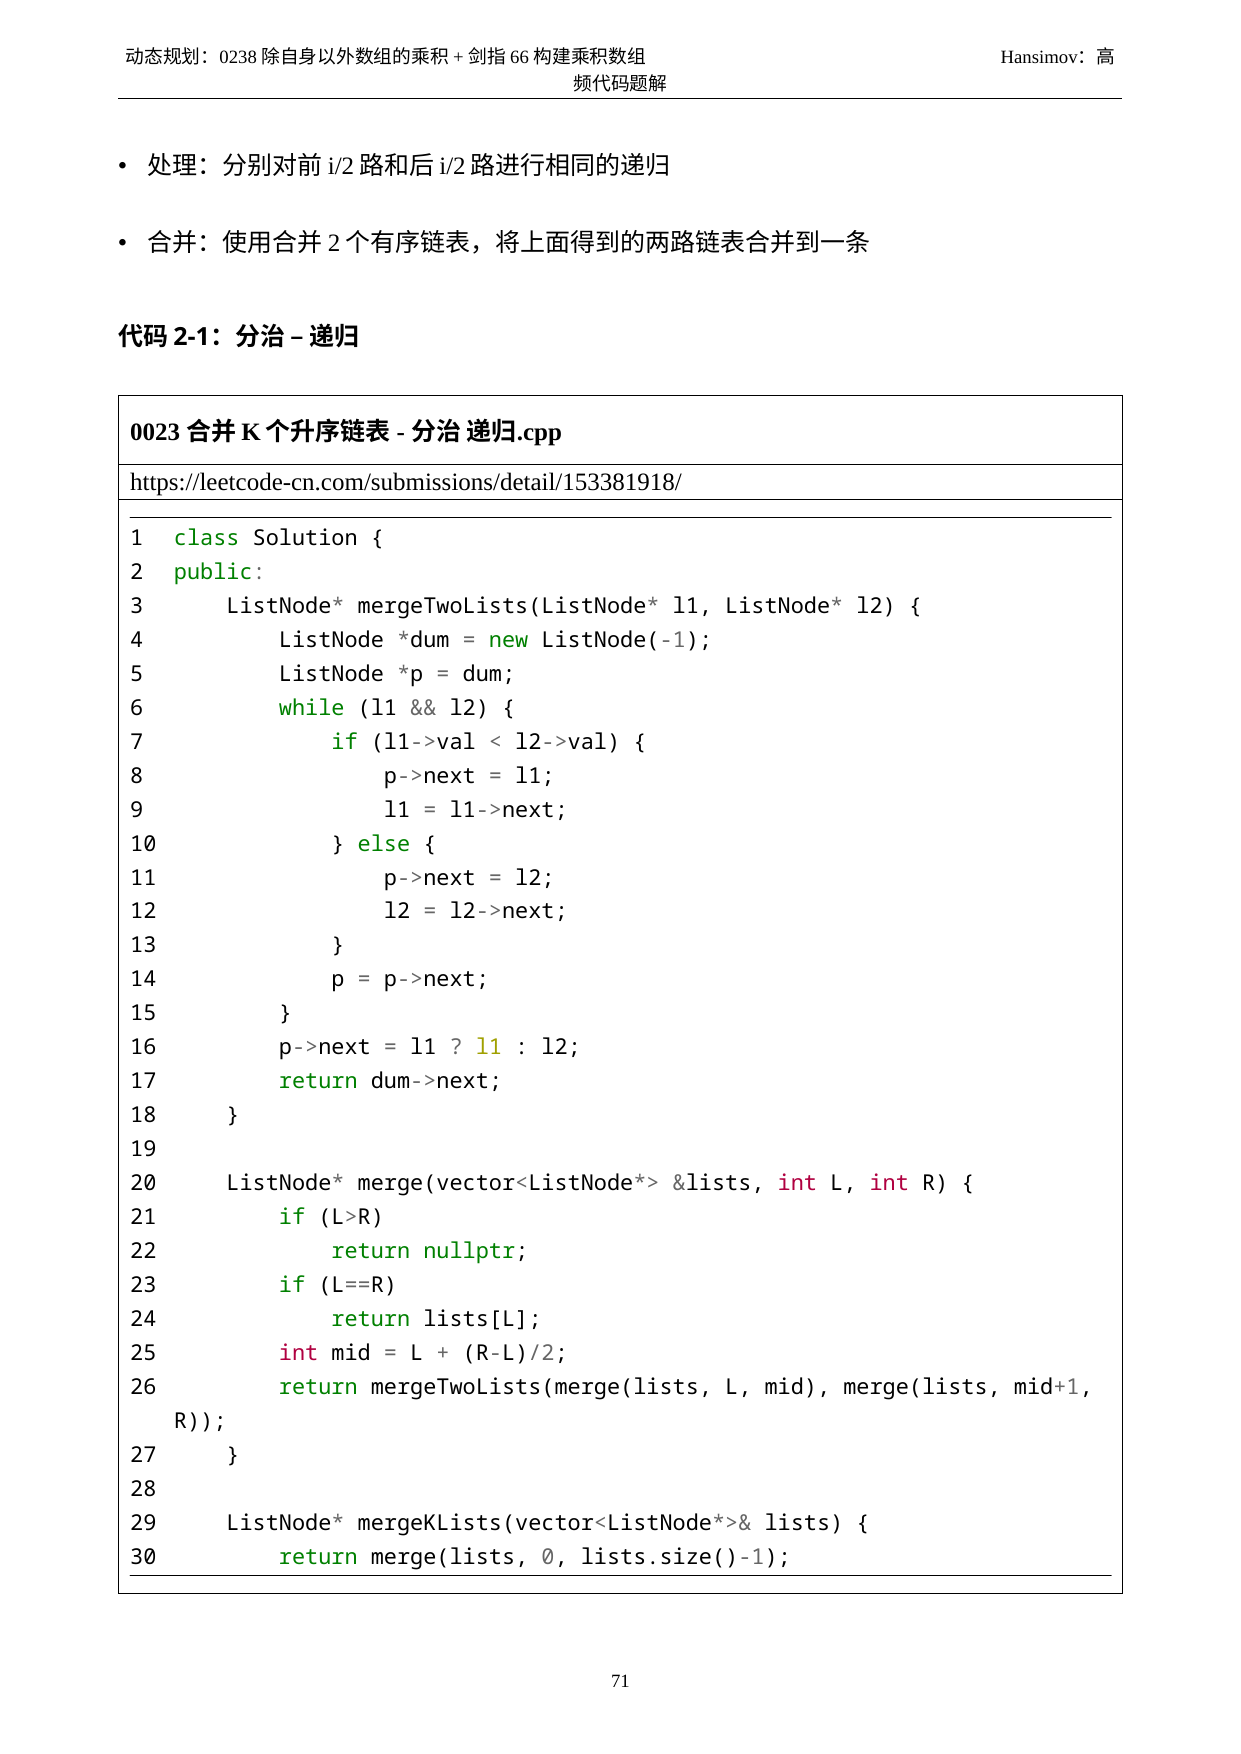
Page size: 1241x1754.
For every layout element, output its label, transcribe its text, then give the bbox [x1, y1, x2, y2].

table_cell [119, 500, 1122, 1593]
subtitle 代码2-1：分治 – 递归 [118, 301, 1097, 369]
text 处理：分别对前i/2路和后i/2路进行相同的递归 [118, 130, 1122, 198]
table_cell https://leetcode-cn.com/submissions/detail/153381918/ [119, 465, 1122, 499]
table_header 0023 合并K个升序链表 - 分治 递归.cpp [119, 396, 1122, 464]
text 合并：使用合并2个有序链表，将上面得到的两路链表合并到一条 [118, 207, 1122, 275]
